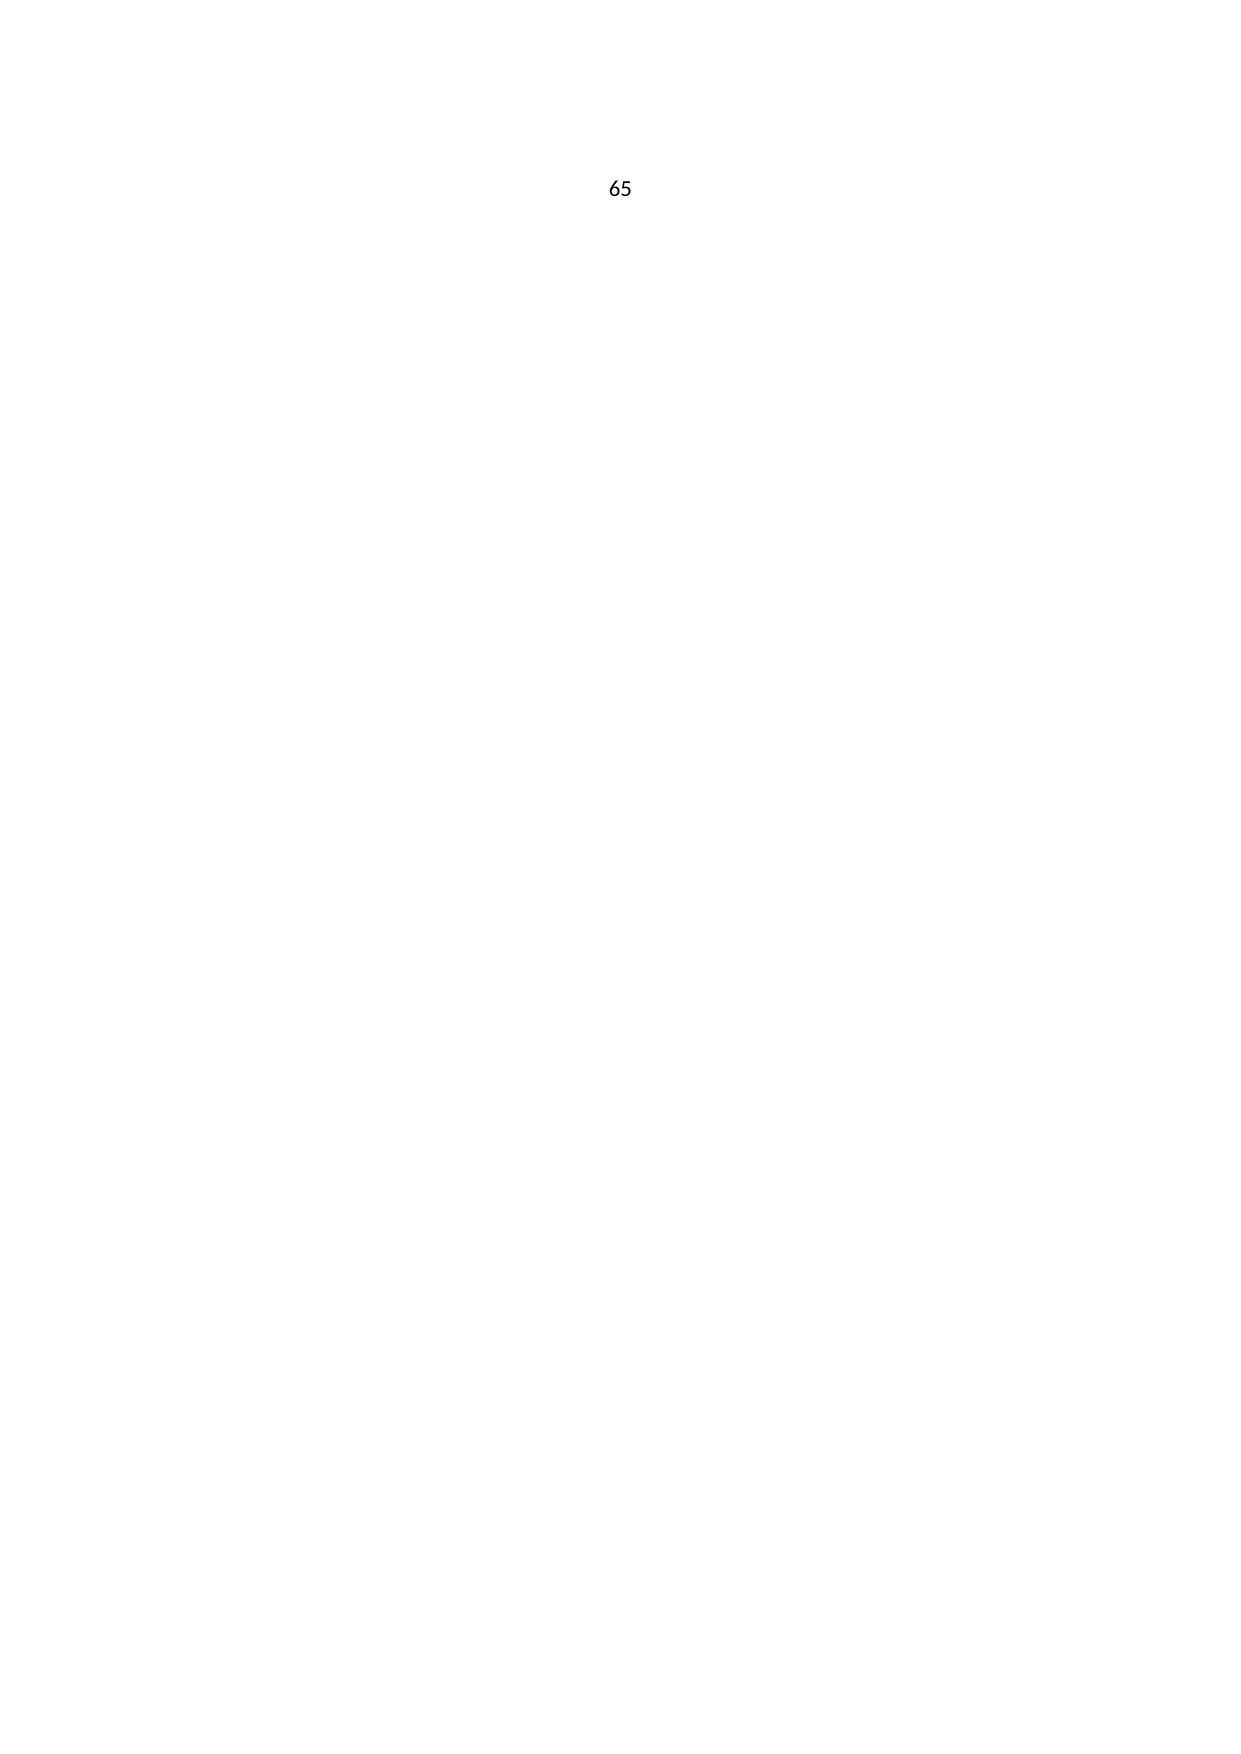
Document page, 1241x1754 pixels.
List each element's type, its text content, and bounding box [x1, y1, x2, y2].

text 65 [150, 174, 1090, 202]
